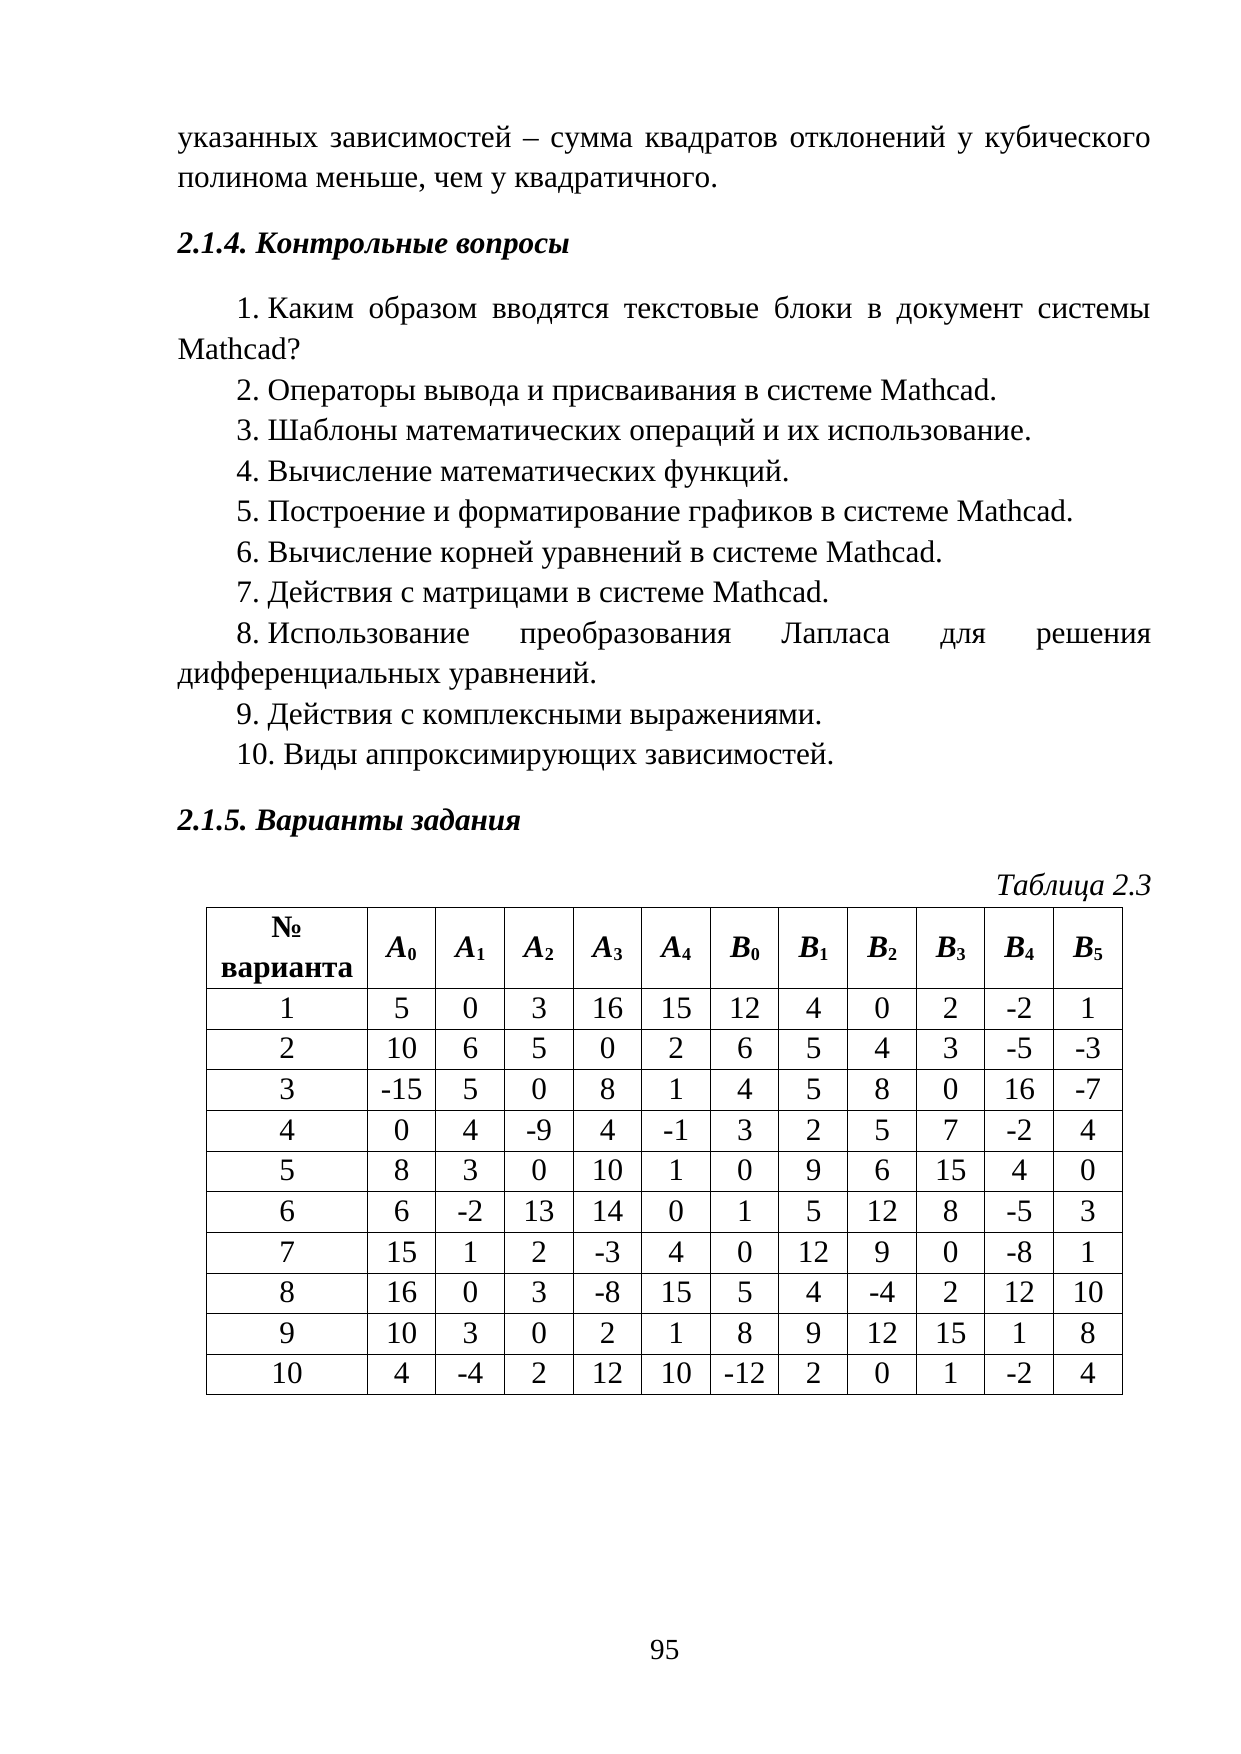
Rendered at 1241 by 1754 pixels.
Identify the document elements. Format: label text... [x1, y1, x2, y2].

table_cell 4 [985, 1152, 1053, 1191]
table_cell 12 [848, 1192, 916, 1232]
table_cell 4 [642, 1233, 710, 1272]
table_cell 4 [848, 1030, 916, 1069]
table_cell -5 [985, 1030, 1053, 1069]
table_header B4 [985, 908, 1053, 988]
table_cell 2 [779, 1111, 847, 1151]
table_cell 10 [574, 1152, 641, 1191]
table_cell 8 [1054, 1314, 1122, 1354]
table_cell 13 [505, 1192, 573, 1232]
table_cell 1 [436, 1233, 504, 1272]
table_cell 4 [207, 1111, 367, 1151]
table_cell 9 [779, 1152, 847, 1191]
table_cell 0 [505, 1314, 573, 1354]
table_cell 4 [779, 1274, 847, 1313]
table_header B1 [779, 908, 847, 988]
table_cell 2 [642, 1030, 710, 1069]
table_cell 1 [1054, 989, 1122, 1029]
table_header A2 [505, 908, 573, 988]
table_cell 14 [574, 1192, 641, 1232]
table_cell 2 [505, 1355, 573, 1394]
table_cell 9 [848, 1233, 916, 1272]
table_cell 4 [1054, 1355, 1122, 1394]
table_cell -8 [574, 1274, 641, 1313]
table_cell 0 [436, 989, 504, 1029]
table_cell 16 [368, 1274, 435, 1313]
table_cell -5 [985, 1192, 1053, 1232]
table_cell 8 [574, 1070, 641, 1110]
table_cell 12 [574, 1355, 641, 1394]
table_cell 1 [642, 1152, 710, 1191]
table_cell 7 [917, 1111, 984, 1151]
table_header A4 [642, 908, 710, 988]
table_cell -3 [1054, 1030, 1122, 1069]
list Операторы вывода и присваивания в системе Mathcad. [177, 371, 1152, 407]
table_cell 7 [207, 1233, 367, 1272]
table_cell 6 [368, 1192, 435, 1232]
table_header B3 [917, 908, 984, 988]
table_cell 6 [848, 1152, 916, 1191]
list Виды аппроксимирующих зависимостей. [177, 735, 1152, 771]
table_cell 12 [711, 989, 778, 1029]
table_cell 3 [505, 989, 573, 1029]
subtitle 2.1.4. Контрольные вопросы [177, 224, 1152, 260]
table_cell -4 [848, 1274, 916, 1313]
table_cell -9 [505, 1111, 573, 1151]
table_cell 15 [368, 1233, 435, 1272]
table_cell 12 [985, 1274, 1053, 1313]
list Вычисление математических функций. [177, 452, 1152, 488]
table_cell 5 [848, 1111, 916, 1151]
table_cell 15 [917, 1314, 984, 1354]
table_cell 2 [574, 1314, 641, 1354]
table_cell 3 [505, 1274, 573, 1313]
table_cell 16 [985, 1070, 1053, 1110]
table_cell 15 [917, 1152, 984, 1191]
table_cell 12 [779, 1233, 847, 1272]
table_cell -4 [436, 1355, 504, 1394]
table_cell 0 [368, 1111, 435, 1151]
table_cell 3 [917, 1030, 984, 1069]
table_cell 4 [436, 1111, 504, 1151]
table_cell 5 [779, 1030, 847, 1069]
table_cell 5 [436, 1070, 504, 1110]
table_cell 1 [1054, 1233, 1122, 1272]
table_cell 9 [779, 1314, 847, 1354]
table_header A3 [574, 908, 641, 988]
table_cell 5 [368, 989, 435, 1029]
table_cell -1 [642, 1111, 710, 1151]
table_cell 4 [368, 1355, 435, 1394]
table_cell 8 [711, 1314, 778, 1354]
table_cell 0 [1054, 1152, 1122, 1191]
table_header A0 [368, 908, 435, 988]
table_cell 6 [436, 1030, 504, 1069]
table_cell 3 [1054, 1192, 1122, 1232]
table_cell 3 [436, 1152, 504, 1191]
table_cell 0 [505, 1070, 573, 1110]
table_cell 5 [779, 1070, 847, 1110]
table_cell 2 [779, 1355, 847, 1394]
subtitle 2.1.5. Варианты задания [177, 801, 1152, 837]
table_cell 1 [985, 1314, 1053, 1354]
table_cell 1 [207, 989, 367, 1029]
table_header A1 [436, 908, 504, 988]
table_cell 12 [848, 1314, 916, 1354]
table_cell 6 [207, 1192, 367, 1232]
table_cell -2 [985, 1355, 1053, 1394]
table_cell 15 [642, 989, 710, 1029]
table_cell 1 [917, 1355, 984, 1394]
table_cell 0 [436, 1274, 504, 1313]
table_cell 10 [1054, 1274, 1122, 1313]
table_cell 0 [711, 1152, 778, 1191]
table_cell 0 [917, 1070, 984, 1110]
list Построение и форматирование графиков в системе Mathcad. [177, 492, 1152, 528]
table_cell 10 [368, 1314, 435, 1354]
table_cell 8 [207, 1274, 367, 1313]
table_cell 3 [436, 1314, 504, 1354]
table_header B5 [1054, 908, 1122, 988]
table_cell 3 [711, 1111, 778, 1151]
list Использование преобразования Лапласа для решения дифференциальных уравнений. [177, 614, 1152, 690]
table_cell 4 [1054, 1111, 1122, 1151]
table_cell 1 [642, 1070, 710, 1110]
table_cell 0 [711, 1233, 778, 1272]
list Действия с комплексными выражениями. [177, 695, 1152, 731]
table_cell 0 [917, 1233, 984, 1272]
table_cell 0 [574, 1030, 641, 1069]
table_cell -2 [436, 1192, 504, 1232]
table_header B0 [711, 908, 778, 988]
table_cell 5 [711, 1274, 778, 1313]
table_cell 5 [779, 1192, 847, 1232]
table_cell 0 [848, 989, 916, 1029]
table_cell 2 [917, 989, 984, 1029]
table_header B2 [848, 908, 916, 988]
table_cell -7 [1054, 1070, 1122, 1110]
table_cell -15 [368, 1070, 435, 1110]
list Шаблоны математических операций и их использование. [177, 411, 1152, 447]
table_cell -2 [985, 1111, 1053, 1151]
table_cell 3 [207, 1070, 367, 1110]
table_cell -12 [711, 1355, 778, 1394]
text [177, 118, 1152, 194]
table_cell 16 [574, 989, 641, 1029]
table_cell 10 [642, 1355, 710, 1394]
text Таблица 2.3 [177, 866, 1152, 902]
table_header № варианта [207, 908, 367, 988]
table_cell 4 [711, 1070, 778, 1110]
table_cell 4 [779, 989, 847, 1029]
table_cell 5 [505, 1030, 573, 1069]
table_cell 0 [642, 1192, 710, 1232]
table_cell 1 [711, 1192, 778, 1232]
table_cell -2 [985, 989, 1053, 1029]
table_cell 9 [207, 1314, 367, 1354]
table_cell 8 [848, 1070, 916, 1110]
table_cell 0 [505, 1152, 573, 1191]
table_cell -8 [985, 1233, 1053, 1272]
list Вычисление корней уравнений в системе Mathcad. [177, 533, 1152, 569]
table_cell 6 [711, 1030, 778, 1069]
table_cell 10 [207, 1355, 367, 1394]
list Действия с матрицами в системе Mathcad. [177, 573, 1152, 609]
table_cell 4 [574, 1111, 641, 1151]
table_cell 1 [642, 1314, 710, 1354]
table_cell 2 [917, 1274, 984, 1313]
table_cell 0 [848, 1355, 916, 1394]
list Каким образом вводятся текстовые блоки в документ системы Mathcad? [177, 290, 1152, 366]
table_cell 8 [368, 1152, 435, 1191]
table_cell -3 [574, 1233, 641, 1272]
table_cell 8 [917, 1192, 984, 1232]
table_cell 2 [505, 1233, 573, 1272]
table_cell 10 [368, 1030, 435, 1069]
table_cell 2 [207, 1030, 367, 1069]
table_cell 15 [642, 1274, 710, 1313]
table_cell 5 [207, 1152, 367, 1191]
